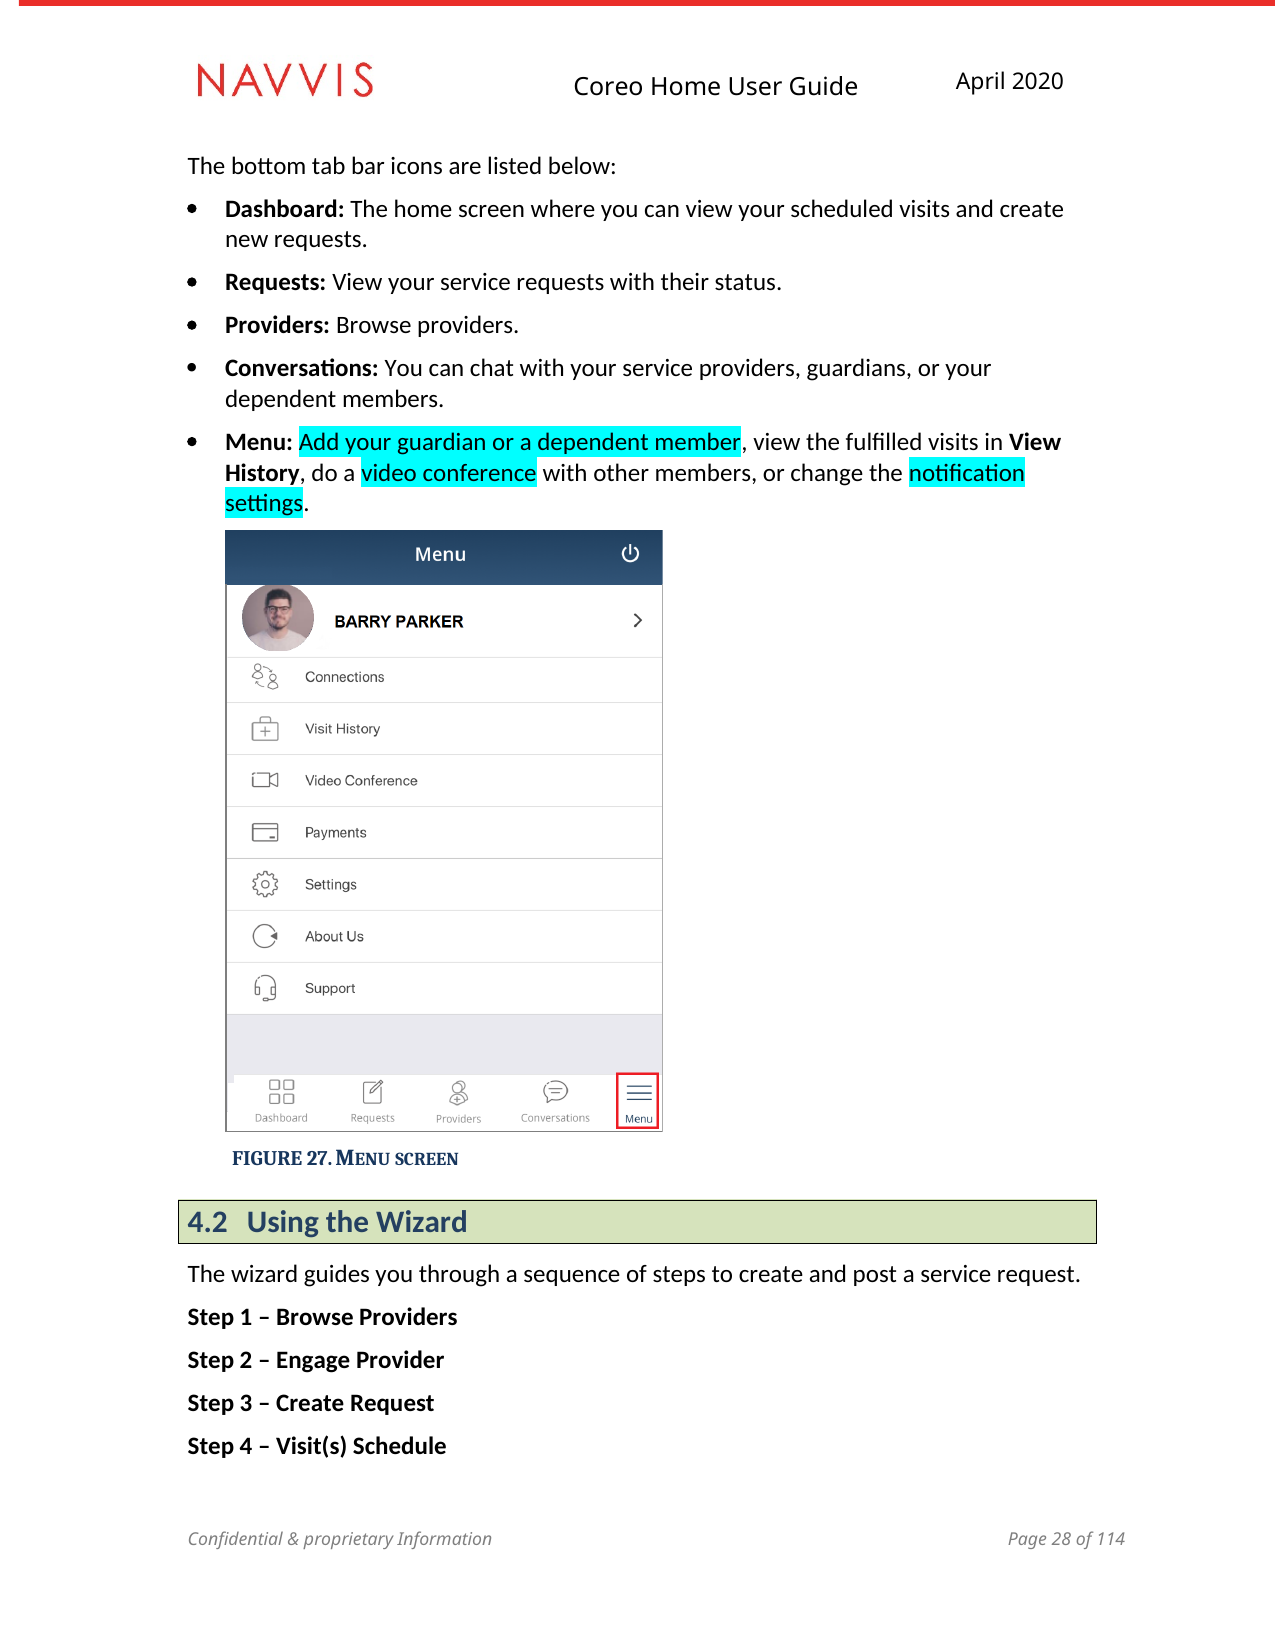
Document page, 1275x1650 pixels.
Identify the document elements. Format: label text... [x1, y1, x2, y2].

list Menu: Add your guardian or a dependent member, view the fulfilled visits in View History, do a video conference with other members, or change the notification settings. [187, 426, 1087, 518]
text Step 3 – Create Request [187, 1387, 1087, 1418]
text Step 4 – Visit(s) Schedule [187, 1431, 1087, 1461]
list Conversations: You can chat with your service providers, guardians, or your dependent members. [187, 353, 1087, 414]
text Step 2 – Engage Provider [187, 1344, 1087, 1375]
text The bottom tab bar icons are listed below: [187, 150, 1087, 181]
list Dashboard: The home screen where you can view your scheduled visits and create new requests. [187, 193, 1087, 254]
text Step 1 – Browse Providers [187, 1301, 1087, 1332]
text The wizard guides you through a sequence of steps to create and post a service request. [187, 1258, 1087, 1289]
text Menu screen [232, 1144, 1087, 1171]
list Requests: View your service requests with their status. [187, 267, 1087, 297]
subtitle Using the Wizard [179, 1201, 1096, 1243]
picture [187, 55, 383, 104]
picture [225, 530, 663, 1132]
list Providers: Browse providers. [187, 309, 1087, 340]
